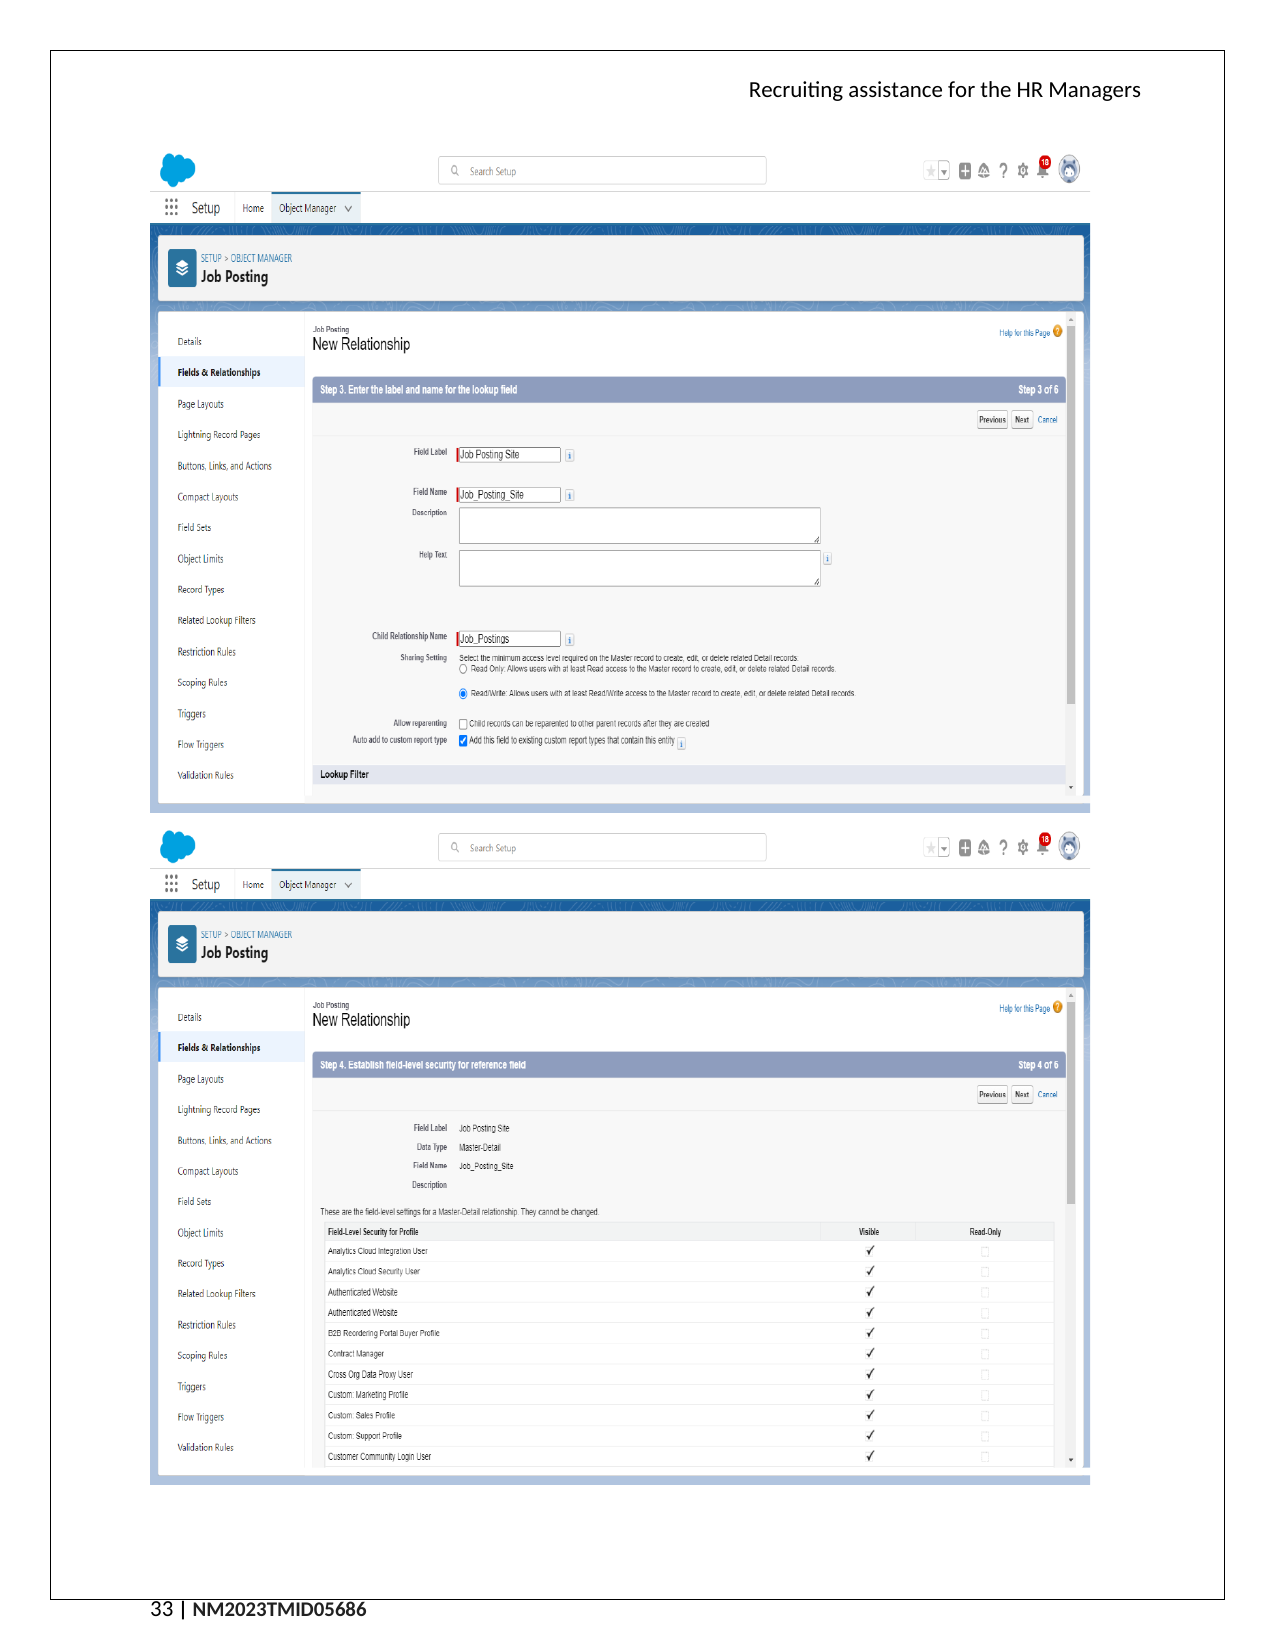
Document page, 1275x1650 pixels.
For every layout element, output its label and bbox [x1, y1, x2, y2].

picture [150, 150, 1091, 813]
picture [150, 826, 1091, 1485]
